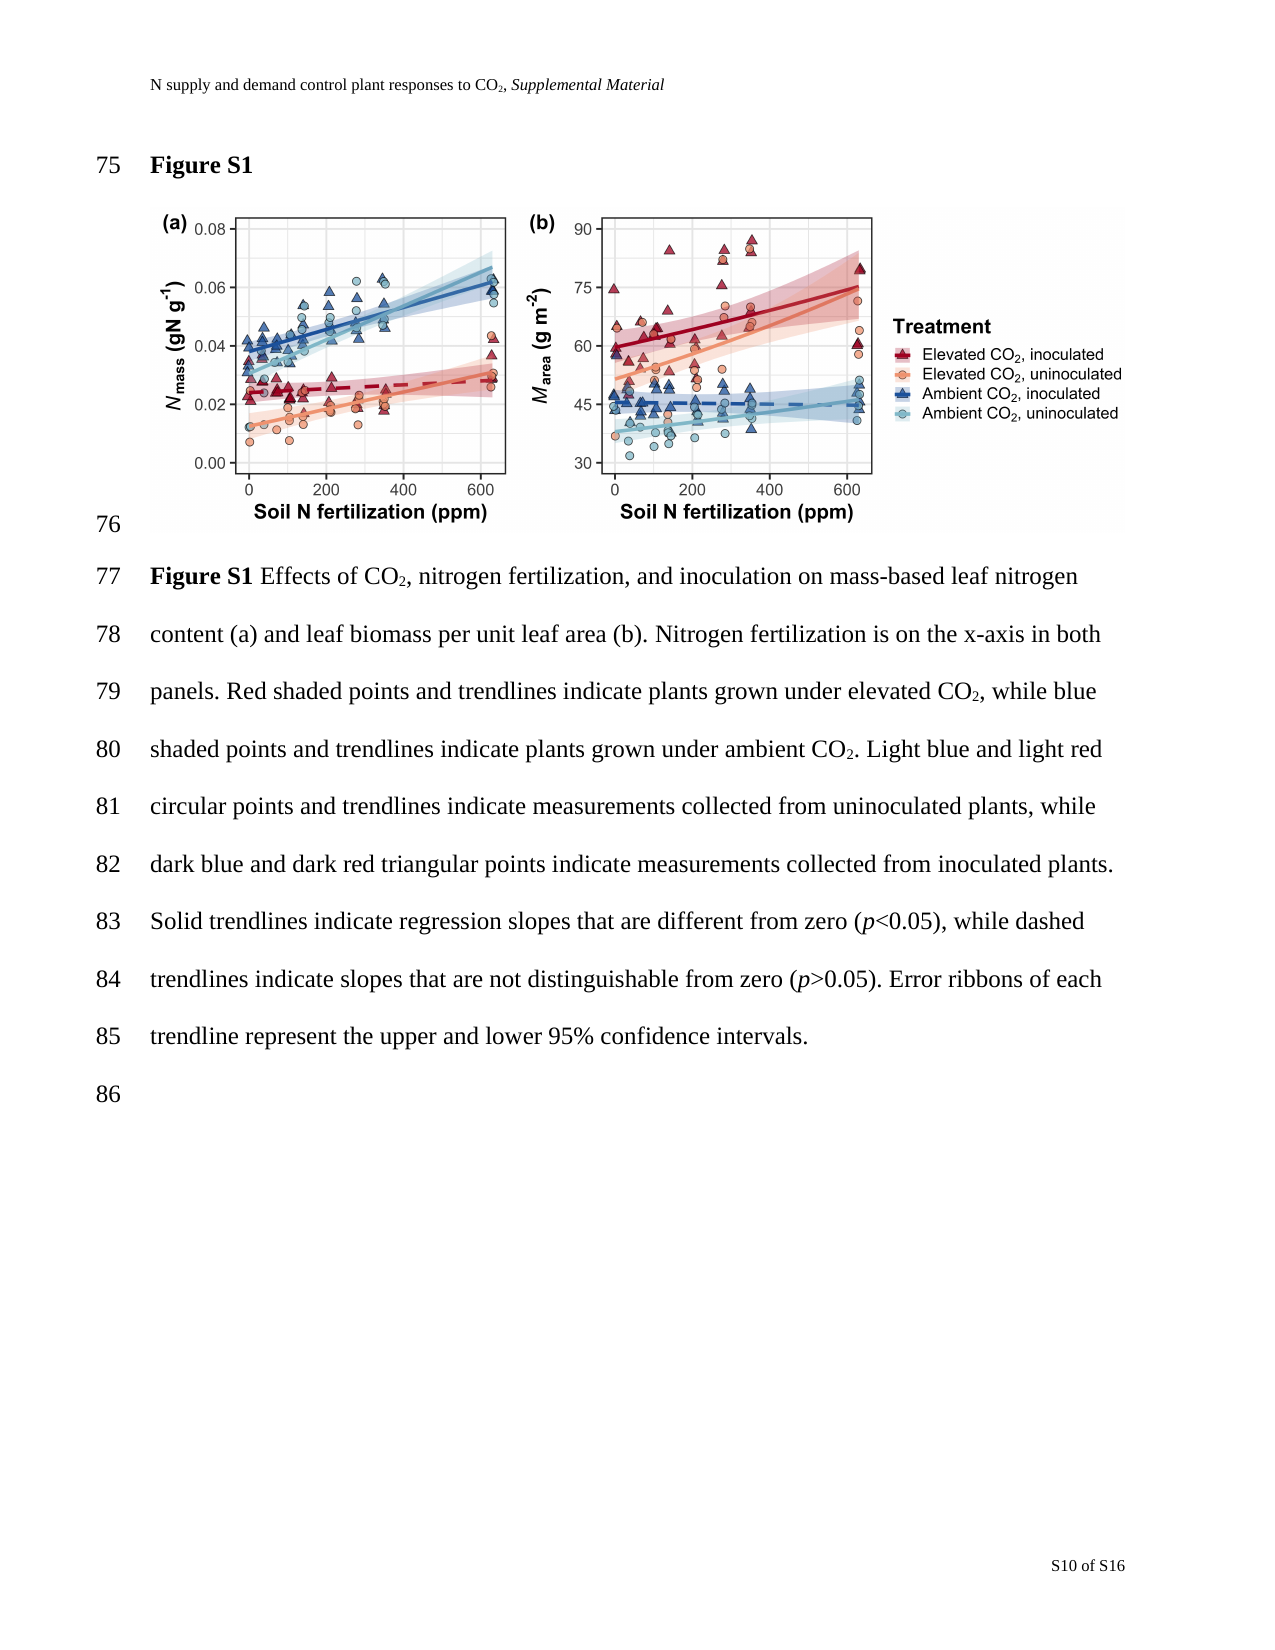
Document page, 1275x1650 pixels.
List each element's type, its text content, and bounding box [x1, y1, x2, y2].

text Figure S1 Effects of CO2, nitrogen fertilization, and inoculation on mass-based leaf nitrogen content (a) and leaf biomass per unit leaf area (b). Nitrogen fertilization is on the x-axis in both panels. Red shaded points and trendlines indicate plants grown under elevated CO2, while blue shaded points and trendlines indicate plants grown under ambient CO2. Light blue and light red circular points and trendlines indicate measurements collected from uninoculated plants, while dark blue and dark red triangular points indicate measurements collected from inoculated plants. Solid trendlines indicate regression slopes that are different from zero (p<0.05), while dashed trendlines indicate slopes that are not distinguishable from zero (p>0.05). Error ribbons of each trendline represent the upper and lower 95% confidence intervals. [150, 561, 1125, 1050]
text Figure S1 [150, 150, 1125, 179]
picture [150, 207, 1125, 533]
